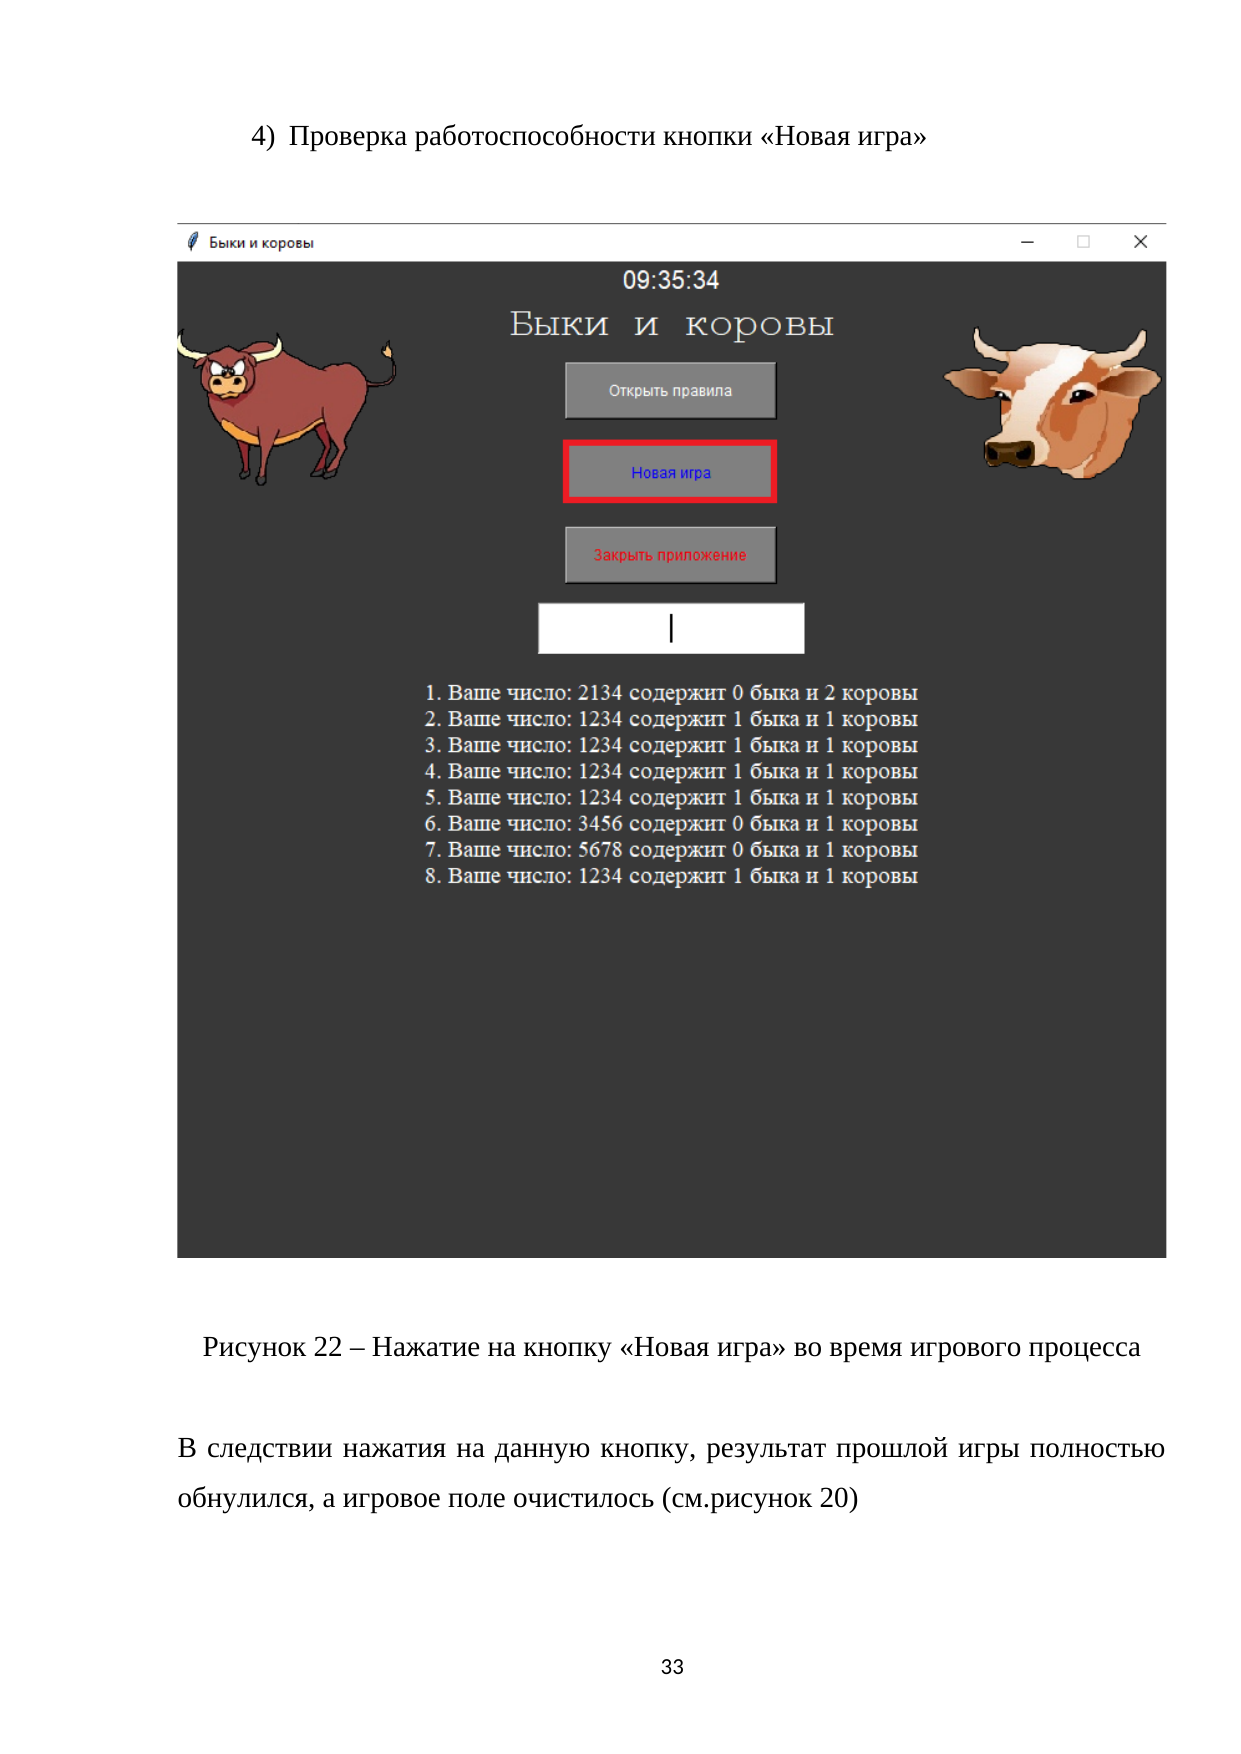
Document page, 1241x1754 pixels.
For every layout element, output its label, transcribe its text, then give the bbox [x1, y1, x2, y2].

picture [177, 223, 1167, 1258]
list Проверка работоспособности кнопки «Новая игра» [251, 118, 1167, 152]
text Рисунок 22 – Нажатие на кнопку «Новая игра» во время игрового процесса [177, 1329, 1167, 1363]
text В следствии нажатия на данную кнопку, результат прошлой игры полностью обнулился, а игровое поле очистилось (см.рисунок 20) [177, 1430, 1167, 1514]
